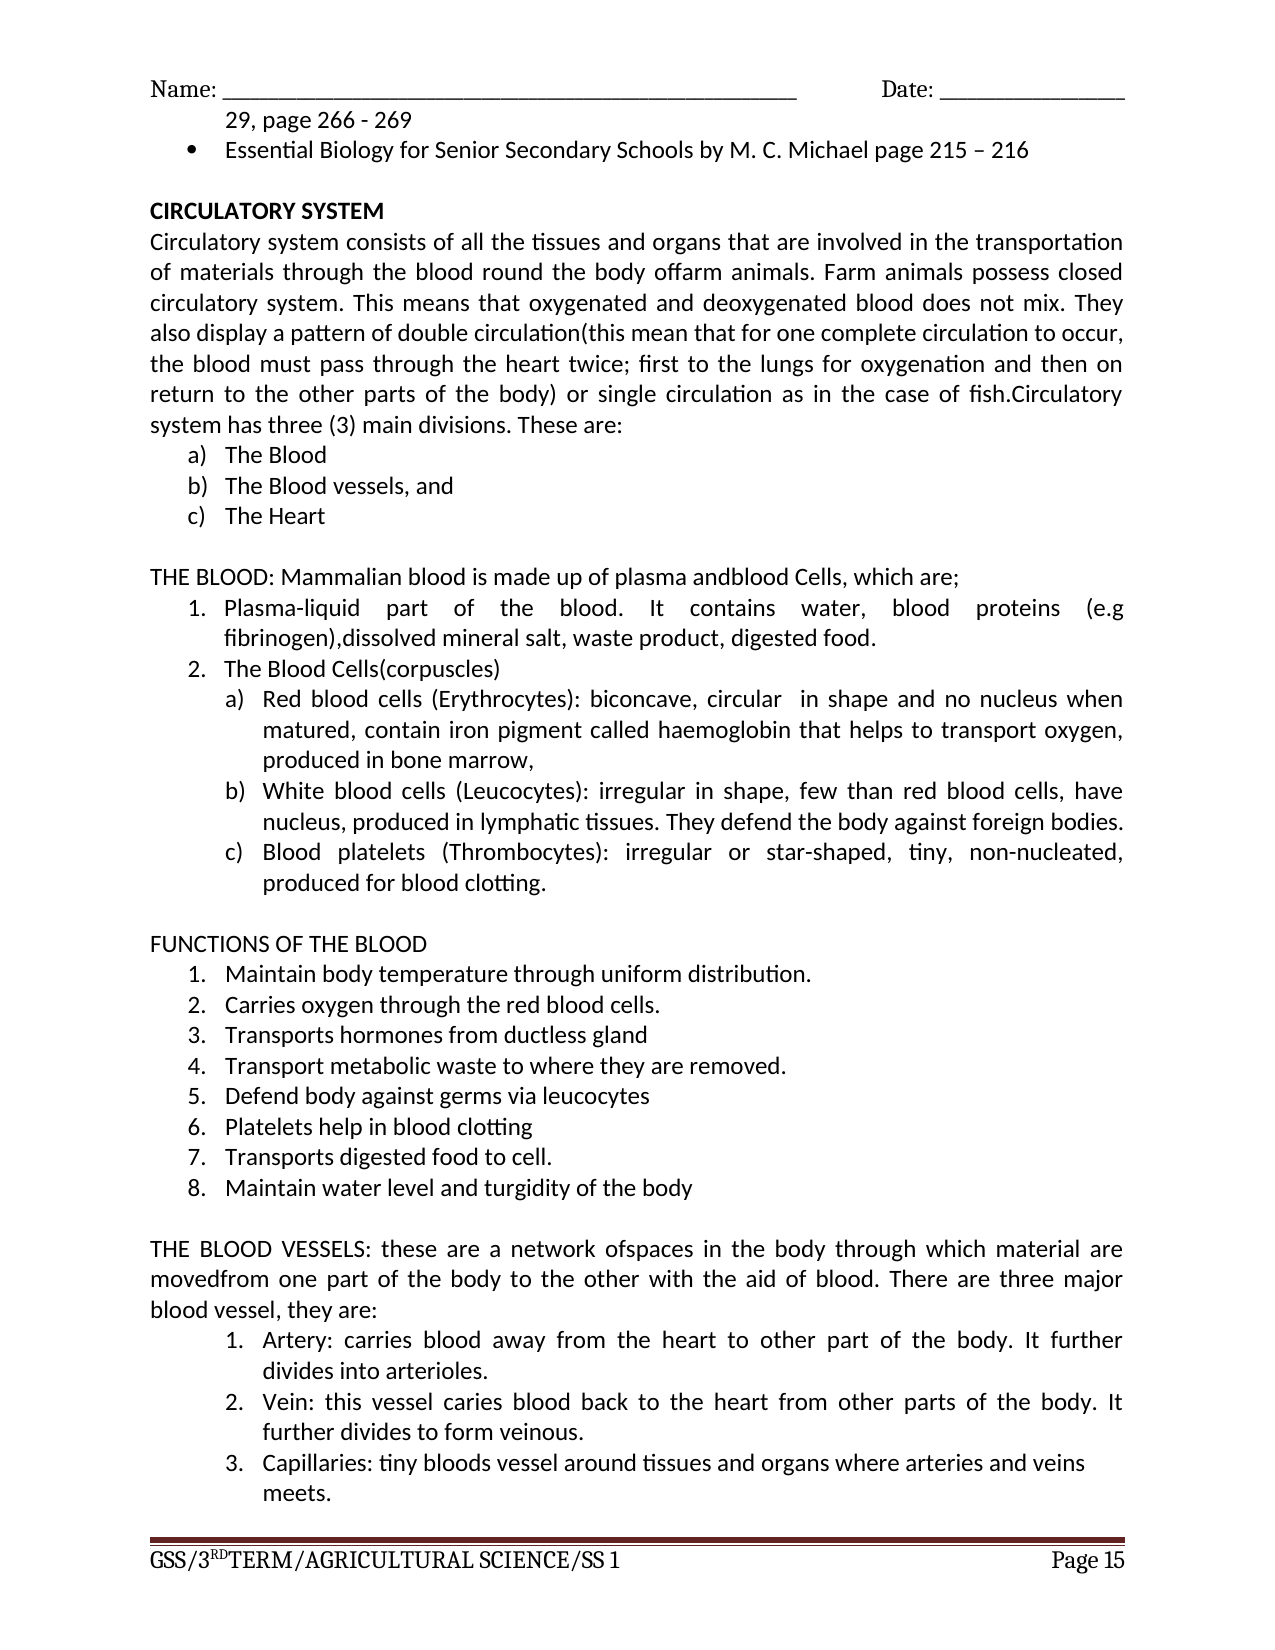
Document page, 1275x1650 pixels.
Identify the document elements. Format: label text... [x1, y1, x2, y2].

list Maintain water level and turgidity of the body [187, 1172, 1125, 1202]
list Defend body against germs via leucocytes [187, 1080, 1125, 1111]
text THE BLOOD: Mammalian blood is made up of plasma andblood Cells, which are; [150, 562, 1125, 592]
list Blood platelets (Thrombocytes): irregular or star-shaped, tiny, non-nucleated, produced for blood clotting. [225, 836, 1125, 897]
list Platelets help in blood clotting [187, 1111, 1125, 1141]
text CIRCULATORY SYSTEM [150, 195, 1125, 226]
list Essential Biology for Senior Secondary Schools by M. C. Michael page 215 – 216 [187, 134, 1125, 165]
list Artery: carries blood away from the heart to other part of the body. It further divides into arterioles. [225, 1324, 1125, 1386]
text THE BLOOD VESSELS: these are a network ofspaces in the body through which material are movedfrom one part of the body to the other with the aid of blood. There are three major blood vessel, they are: [150, 1233, 1125, 1324]
list Maintain body temperature through uniform distribution. [187, 958, 1125, 989]
list White blood cells (Leucocytes): irregular in shape, few than red blood cells, have nucleus, produced in lymphatic tissues. They defend the body against foreign bodies. [225, 775, 1125, 836]
list Plasma-liquid part of the blood. It contains water, blood proteins (e.g fibrinogen),dissolved mineral salt, waste product, digested food. [187, 592, 1125, 653]
list Vein: this vessel caries blood back to the heart from other parts of the body. It further divides to form veinous. [225, 1386, 1125, 1447]
list Transports hormones from ductless gland [187, 1019, 1125, 1050]
list The Blood [187, 439, 1125, 470]
list meets. [262, 1477, 1125, 1508]
list Transport metabolic waste to where they are removed. [187, 1050, 1125, 1080]
list The Blood vessels, and [187, 470, 1125, 501]
list The Blood Cells(corpuscles) [187, 653, 1125, 684]
list The Heart [187, 501, 1125, 531]
list Transports digested food to cell. [187, 1141, 1125, 1172]
list 29, page 266 - 269 [225, 104, 1125, 134]
list Red blood cells (Erythrocytes): biconcave, circular in shape and no nucleus when matured, contain iron pigment called haemoglobin that helps to transport oxygen, produced in bone marrow, [225, 684, 1125, 775]
text FUNCTIONS OF THE BLOOD [150, 928, 1125, 958]
text Circulatory system consists of all the tissues and organs that are involved in the transportation of materials through the blood round the body offarm animals. Farm animals possess closed circulatory system. This means that oxygenated and deoxygenated blood does not mix. They also display a pattern of double circulation(this mean that for one complete circulation to occur, the blood must pass through the heart twice; first to the lungs for oxygenation and then on return to the other parts of the body) or single circulation as in the case of fish.Circulatory system has three (3) main divisions. These are: [150, 226, 1125, 439]
list Carries oxygen through the red blood cells. [187, 989, 1125, 1019]
list Capillaries: tiny bloods vessel around tissues and organs where arteries and veins [225, 1447, 1125, 1477]
